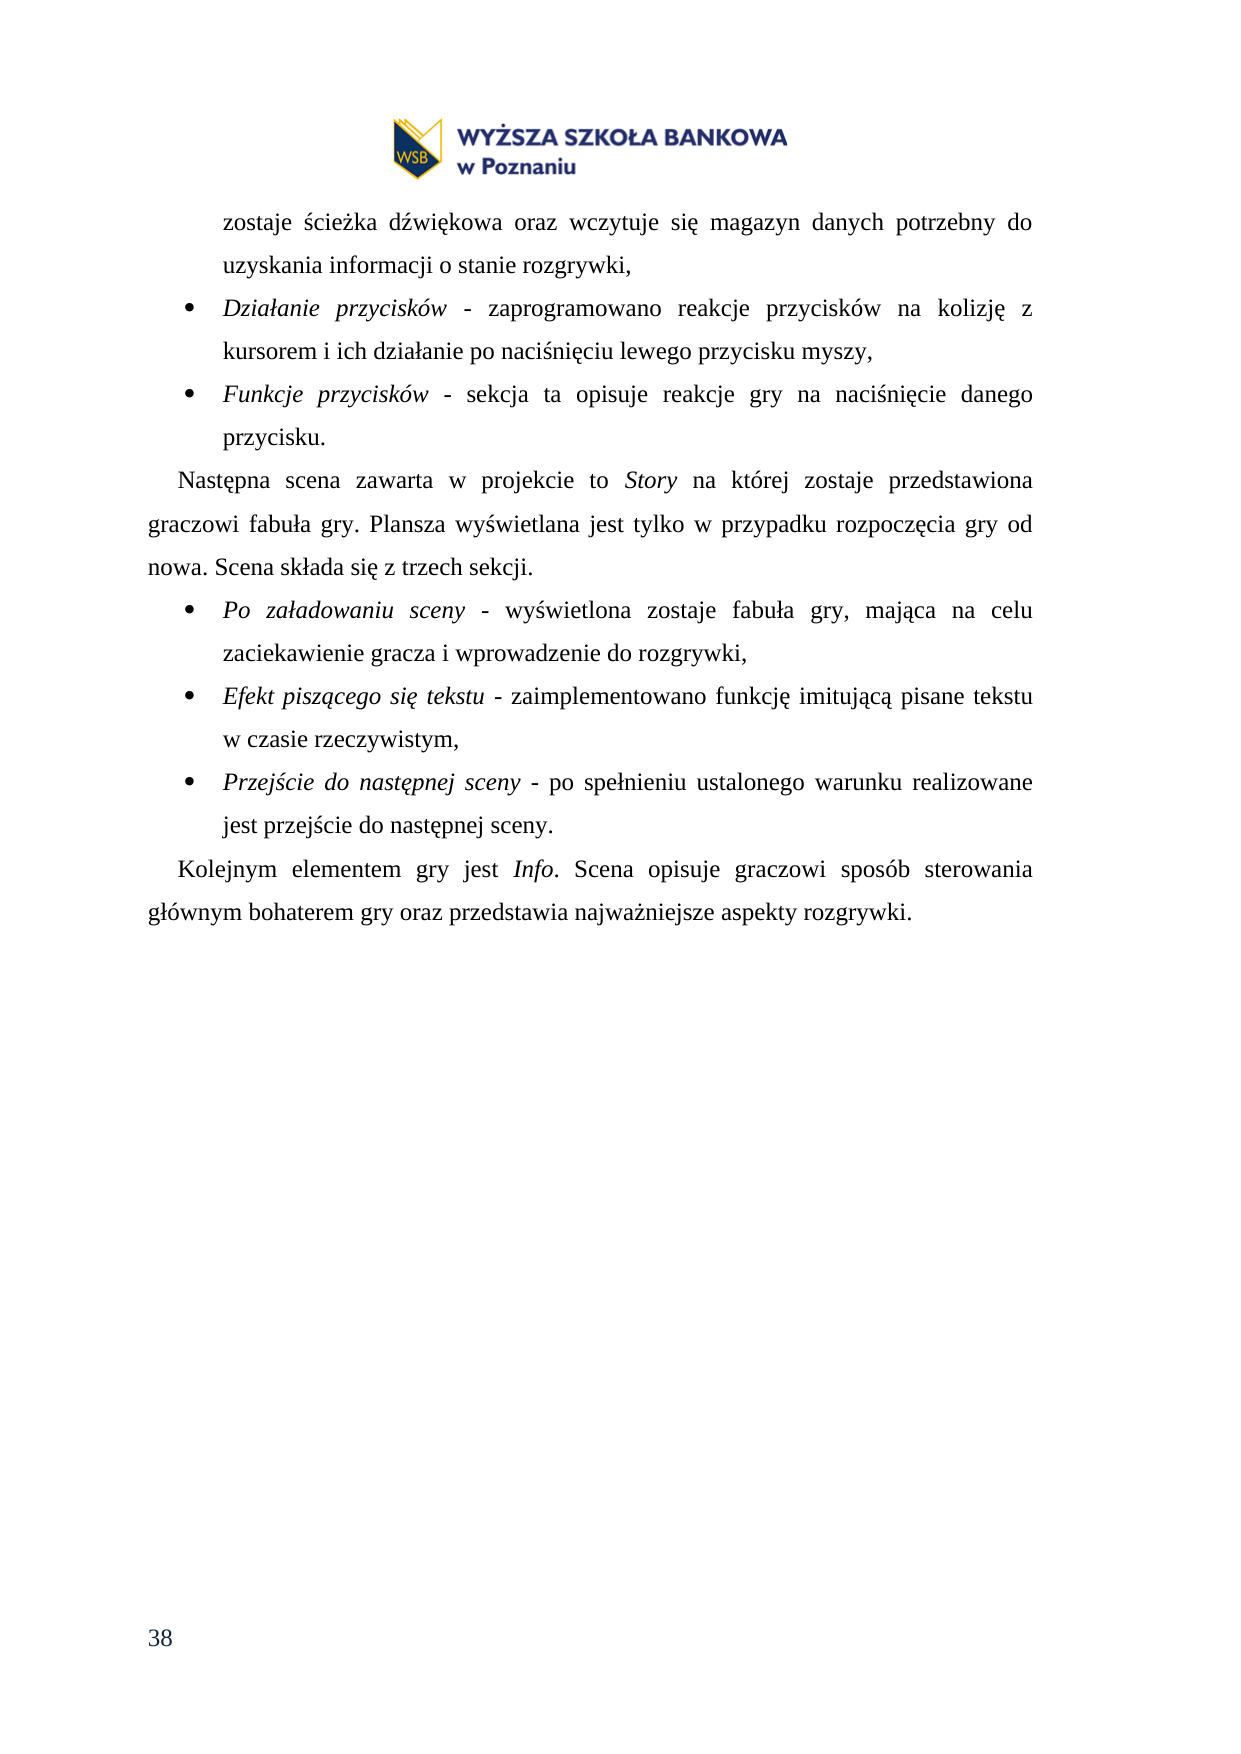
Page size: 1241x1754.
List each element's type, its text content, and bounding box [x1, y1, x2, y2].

list Po załadowaniu sceny - wyświetlona zostaje fabuła gry, mająca na celu zaciekawienie gracza i wprowadzenie do rozgrywki, [185, 595, 1033, 667]
list Funkcje przycisków - sekcja ta opisuje reakcje gry na naciśnięcie danego przycisku. [185, 379, 1033, 451]
text Następna scena zawarta w projekcie to Story na której zostaje przedstawiona graczowi fabuła gry. Plansza wyświetlana jest tylko w przypadku rozpoczęcia gry od nowa. Scena składa się z trzech sekcji. [148, 466, 1033, 581]
text Kolejnym elementem gry jest Info. Scena opisuje graczowi sposób sterowania głównym bohaterem gry oraz przedstawia najważniejsze aspekty rozgrywki. [148, 854, 1033, 926]
picture [393, 118, 788, 180]
list Efekt piszącego się tekstu - zaimplementowano funkcję imitującą pisane tekstu w czasie rzeczywistym, [185, 681, 1033, 753]
list Działanie przycisków - zaprogramowano reakcje przycisków na kolizję z kursorem i ich działanie po naciśnięciu lewego przycisku myszy, [185, 293, 1033, 365]
list Przejście do następnej sceny - po spełnieniu ustalonego warunku realizowane jest przejście do następnej sceny. [185, 767, 1033, 839]
